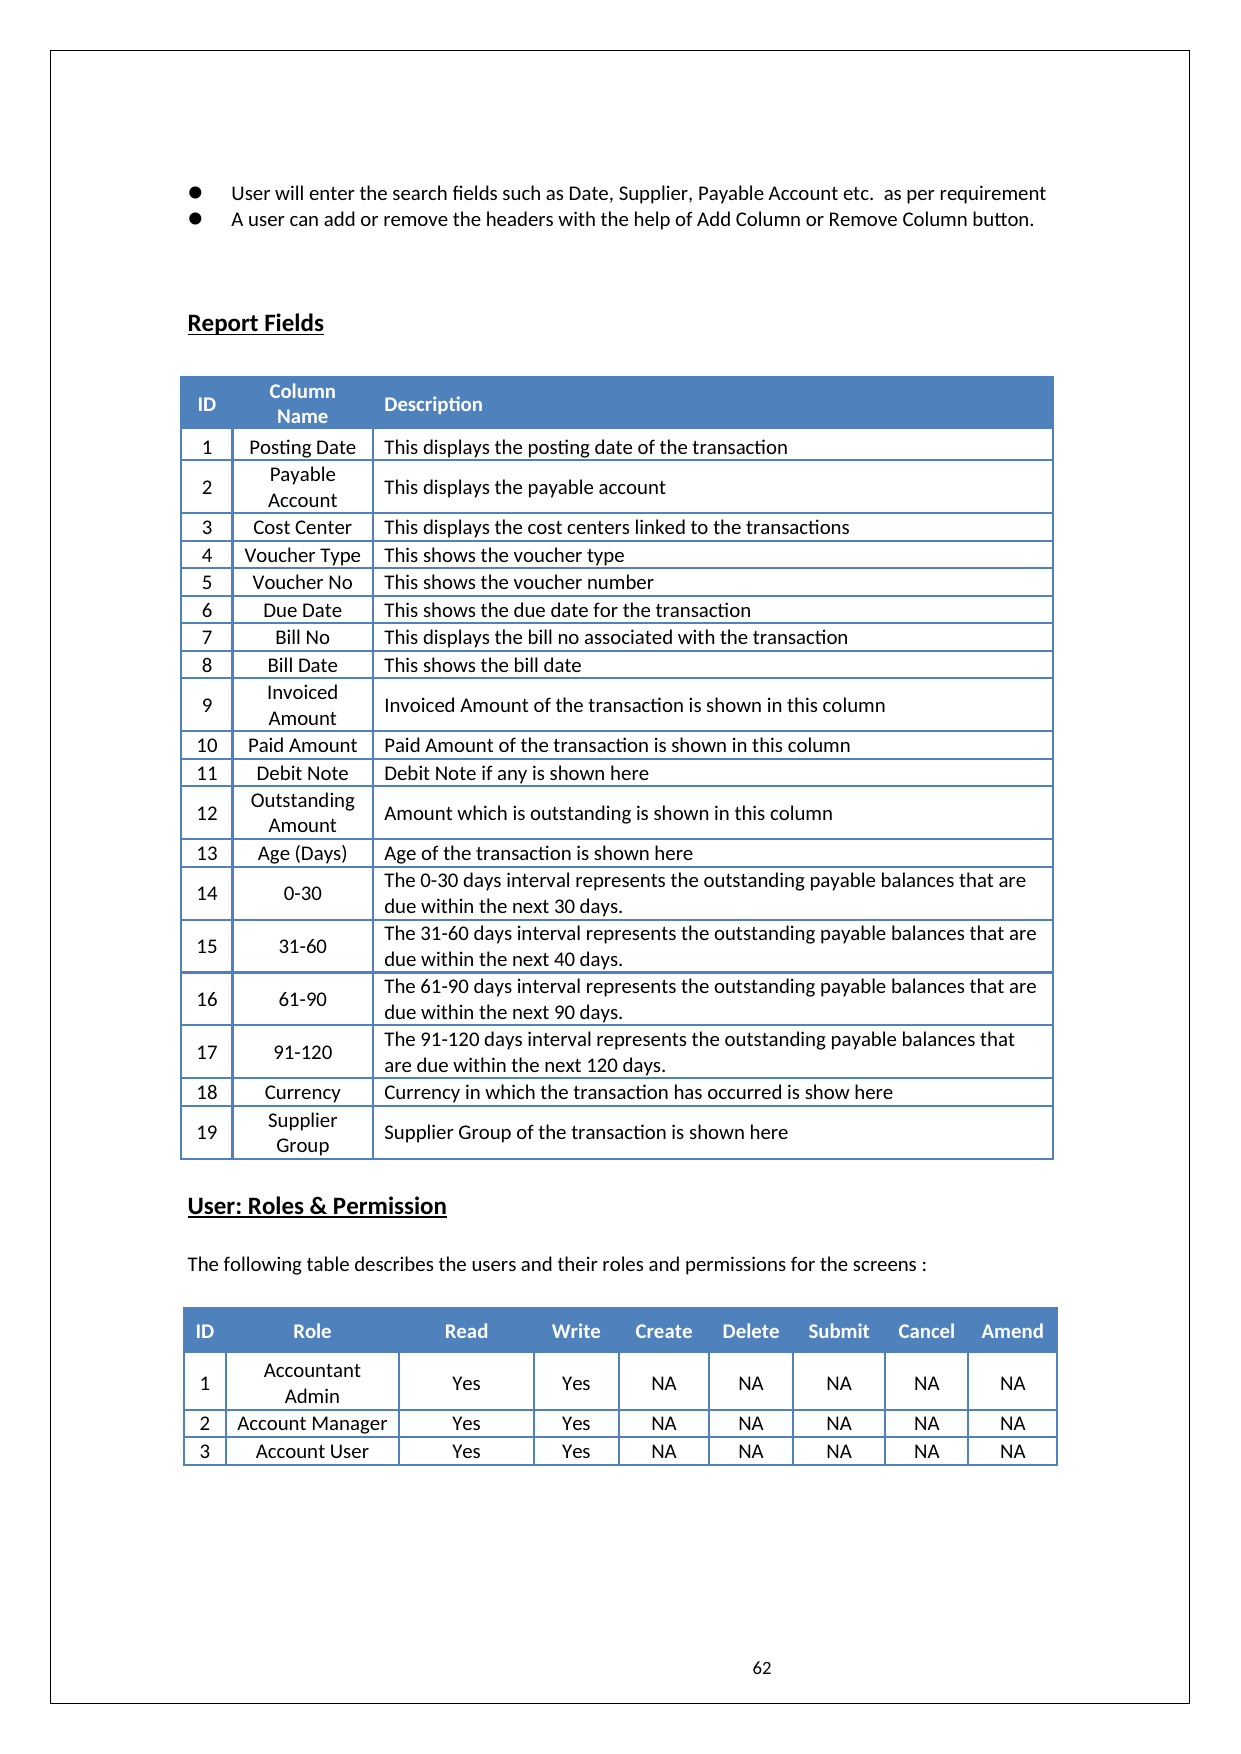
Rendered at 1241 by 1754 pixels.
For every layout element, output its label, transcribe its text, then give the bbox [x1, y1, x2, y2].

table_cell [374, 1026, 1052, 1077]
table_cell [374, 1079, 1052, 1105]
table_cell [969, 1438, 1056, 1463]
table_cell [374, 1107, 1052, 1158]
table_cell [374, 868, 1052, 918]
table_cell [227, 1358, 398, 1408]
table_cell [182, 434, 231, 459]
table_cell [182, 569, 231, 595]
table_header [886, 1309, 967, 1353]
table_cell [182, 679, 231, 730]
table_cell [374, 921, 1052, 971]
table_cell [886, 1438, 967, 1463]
list User: Roles & Permission [187, 1190, 1053, 1221]
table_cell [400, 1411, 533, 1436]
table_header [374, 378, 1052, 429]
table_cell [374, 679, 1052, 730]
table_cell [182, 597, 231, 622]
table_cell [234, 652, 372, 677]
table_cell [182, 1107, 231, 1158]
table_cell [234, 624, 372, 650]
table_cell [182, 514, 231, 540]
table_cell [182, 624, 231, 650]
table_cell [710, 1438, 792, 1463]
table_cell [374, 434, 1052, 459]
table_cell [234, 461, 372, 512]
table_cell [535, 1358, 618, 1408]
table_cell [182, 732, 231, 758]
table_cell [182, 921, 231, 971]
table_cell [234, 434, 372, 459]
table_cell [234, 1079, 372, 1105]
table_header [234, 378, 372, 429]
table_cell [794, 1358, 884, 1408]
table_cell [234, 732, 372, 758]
list User will enter the search fields such as Date, Supplier, Payable Account etc. as per requirement [187, 181, 1053, 206]
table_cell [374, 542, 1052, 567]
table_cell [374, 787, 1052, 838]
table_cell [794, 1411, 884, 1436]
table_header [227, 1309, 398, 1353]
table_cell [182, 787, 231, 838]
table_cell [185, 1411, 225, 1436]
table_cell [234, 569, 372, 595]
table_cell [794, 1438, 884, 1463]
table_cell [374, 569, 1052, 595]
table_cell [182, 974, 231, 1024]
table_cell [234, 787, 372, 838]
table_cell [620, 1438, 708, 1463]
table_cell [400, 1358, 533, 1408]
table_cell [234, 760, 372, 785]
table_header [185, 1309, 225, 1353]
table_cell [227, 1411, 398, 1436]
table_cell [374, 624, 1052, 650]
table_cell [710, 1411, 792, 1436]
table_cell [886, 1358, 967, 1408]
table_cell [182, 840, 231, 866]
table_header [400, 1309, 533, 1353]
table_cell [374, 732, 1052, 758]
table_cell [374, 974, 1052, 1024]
list The following table describes the users and their roles and permissions for the screens : [187, 1251, 1053, 1277]
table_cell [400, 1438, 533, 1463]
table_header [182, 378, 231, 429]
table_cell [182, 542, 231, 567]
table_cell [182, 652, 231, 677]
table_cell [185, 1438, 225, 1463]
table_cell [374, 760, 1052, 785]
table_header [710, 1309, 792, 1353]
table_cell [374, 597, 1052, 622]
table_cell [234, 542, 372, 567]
list Report Fields [187, 308, 1053, 338]
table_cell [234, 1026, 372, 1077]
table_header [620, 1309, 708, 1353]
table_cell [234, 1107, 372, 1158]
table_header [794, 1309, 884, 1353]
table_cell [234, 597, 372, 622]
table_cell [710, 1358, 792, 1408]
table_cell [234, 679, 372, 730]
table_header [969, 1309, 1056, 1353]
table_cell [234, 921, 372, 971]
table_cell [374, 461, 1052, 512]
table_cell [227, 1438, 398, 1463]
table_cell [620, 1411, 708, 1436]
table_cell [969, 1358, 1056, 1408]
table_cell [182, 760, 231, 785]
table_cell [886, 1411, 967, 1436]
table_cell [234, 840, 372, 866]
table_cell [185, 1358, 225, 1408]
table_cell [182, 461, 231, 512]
list A user can add or remove the headers with the help of Add Column or Remove Column button. [187, 206, 1053, 231]
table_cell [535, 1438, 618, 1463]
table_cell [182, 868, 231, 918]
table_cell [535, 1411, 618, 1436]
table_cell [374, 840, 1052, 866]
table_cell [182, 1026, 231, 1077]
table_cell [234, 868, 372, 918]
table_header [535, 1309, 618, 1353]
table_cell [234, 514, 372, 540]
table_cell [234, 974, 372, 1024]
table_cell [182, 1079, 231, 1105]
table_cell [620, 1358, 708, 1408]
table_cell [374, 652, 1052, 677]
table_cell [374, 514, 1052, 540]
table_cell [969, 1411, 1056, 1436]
